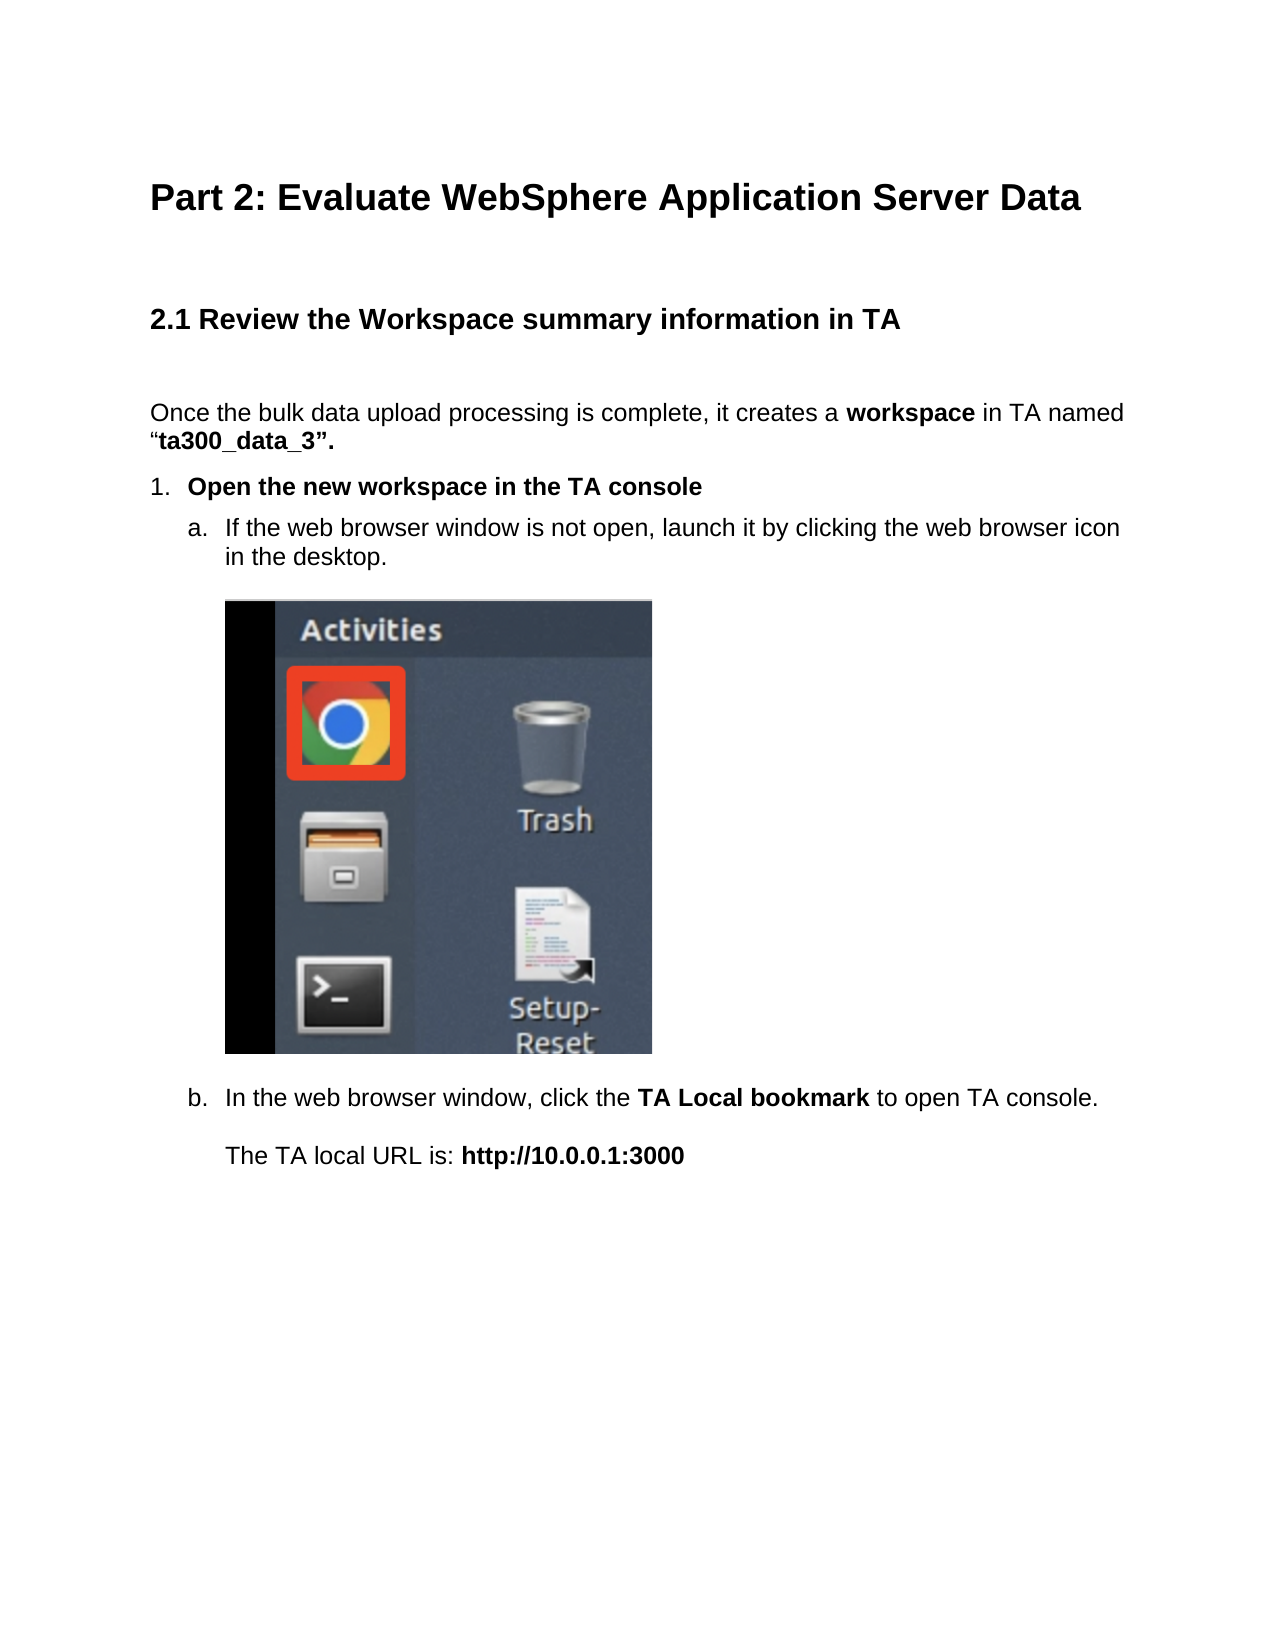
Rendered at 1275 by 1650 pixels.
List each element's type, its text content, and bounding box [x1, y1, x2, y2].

list In the web browser window, click the TA Local bookmark to open TA console. [187, 1083, 1125, 1112]
text Once the bulk data upload processing is complete, it creates a workspace in TA named “ta300_data_3”. [150, 398, 1125, 455]
subtitle Part 2: Evaluate WebSphere Application Server Data [150, 175, 1125, 218]
list Open the new workspace in the TA console [150, 472, 1125, 501]
picture [225, 599, 653, 1054]
list If the web browser window is not open, launch it by clicking the web browser icon in the desktop. [187, 513, 1125, 571]
text The TA local URL is: http://10.0.0.1:3000 [225, 1141, 1125, 1170]
text 2.1 Review the Workspace summary information in TA [150, 302, 1125, 336]
